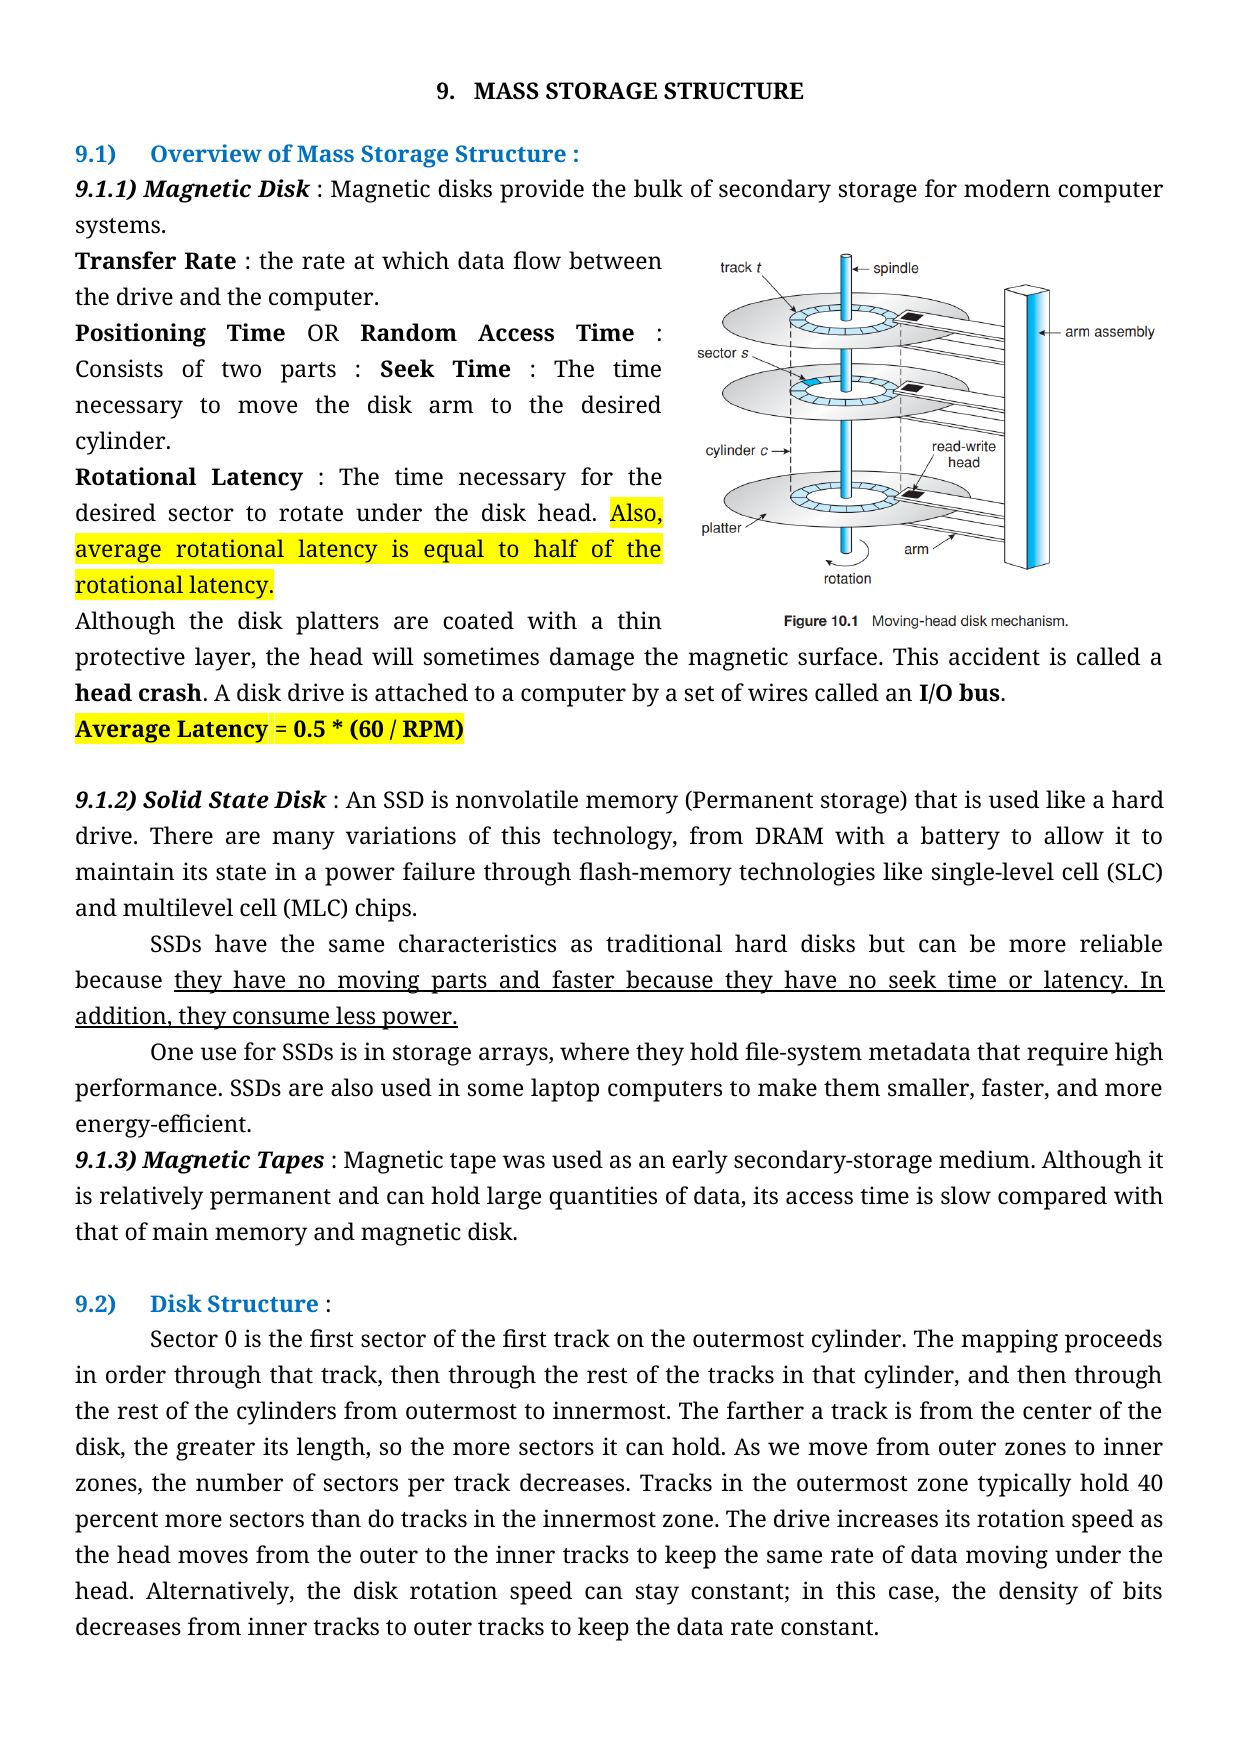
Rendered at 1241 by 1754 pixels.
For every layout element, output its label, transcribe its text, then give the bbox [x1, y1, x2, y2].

text One use for SSDs is in storage arrays, where they hold file-system metadata that require high performance. SSDs are also used in some laptop computers to make them smaller, faster, and more energy-efficient. [75, 1036, 1165, 1139]
list Disk Structure : [75, 1287, 1165, 1319]
text Although the disk platters are coated with a thin protective layer, the head will sometimes damage the magnetic surface. This accident is called a head crash. A disk drive is attached to a computer by a set of wires called an I/O bus. [75, 605, 1165, 708]
text Average Latency = 0.5 * (60 / RPM) [75, 712, 1165, 744]
text Positioning Time OR Random Access Time : Consists of two parts : Seek Time : The time necessary to move the disk arm to the desired cylinder. [75, 317, 681, 456]
picture [681, 252, 1162, 635]
text 9.1.2) Solid State Disk : An SSD is nonvolatile memory (Permanent storage) that is used like a hard drive. There are many variations of this technology, from DRAM with a battery to allow it to maintain its state in a power failure through flash-memory technologies like single-level cell (SLC) and multilevel cell (MLC) chips. [75, 784, 1165, 923]
text 9.1.3) Magnetic Tapes : Magnetic tape was used as an early secondary-storage medium. Although it is relatively permanent and can hold large quantities of data, its access time is slow compared with that of main memory and magnetic disk. [75, 1144, 1165, 1247]
text SSDs have the same characteristics as traditional hard disks but can be more reliable because they have no moving parts and faster because they have no seek time or latency. In addition, they consume less power. [75, 928, 1165, 1031]
list MASS STORAGE STRUCTURE [75, 75, 1165, 106]
text Sector 0 is the first sector of the first track on the outermost cylinder. The mapping proceeds in order through that track, then through the rest of the tracks in that cylinder, and then through the rest of the cylinders from outermost to innermost. The farther a track is from the center of the disk, the greater its length, so the more sectors it can hold. As we move from outer zones to inner zones, the number of sectors per track decreases. Tracks in the outermost zone typically hold 40 percent more sectors than do tracks in the innermost zone. The drive increases its rotation speed as the head moves from the outer to the inner tracks to keep the same rate of data moving under the head. Alternatively, the disk rotation speed can stay constant; in this case, the density of bits decreases from inner tracks to outer tracks to keep the data rate constant. [75, 1323, 1165, 1642]
list Overview of Mass Storage Structure : [75, 137, 1165, 169]
text Transfer Rate : the rate at which data flow between the drive and the computer. [75, 245, 1165, 312]
text 9.1.1) Magnetic Disk : Magnetic disks provide the bulk of secondary storage for modern computer systems. [75, 173, 1165, 241]
text Rotational Latency : The time necessary for the desired sector to rotate under the disk head. Also, average rotational latency is equal to half of the rotational latency. [75, 461, 681, 600]
